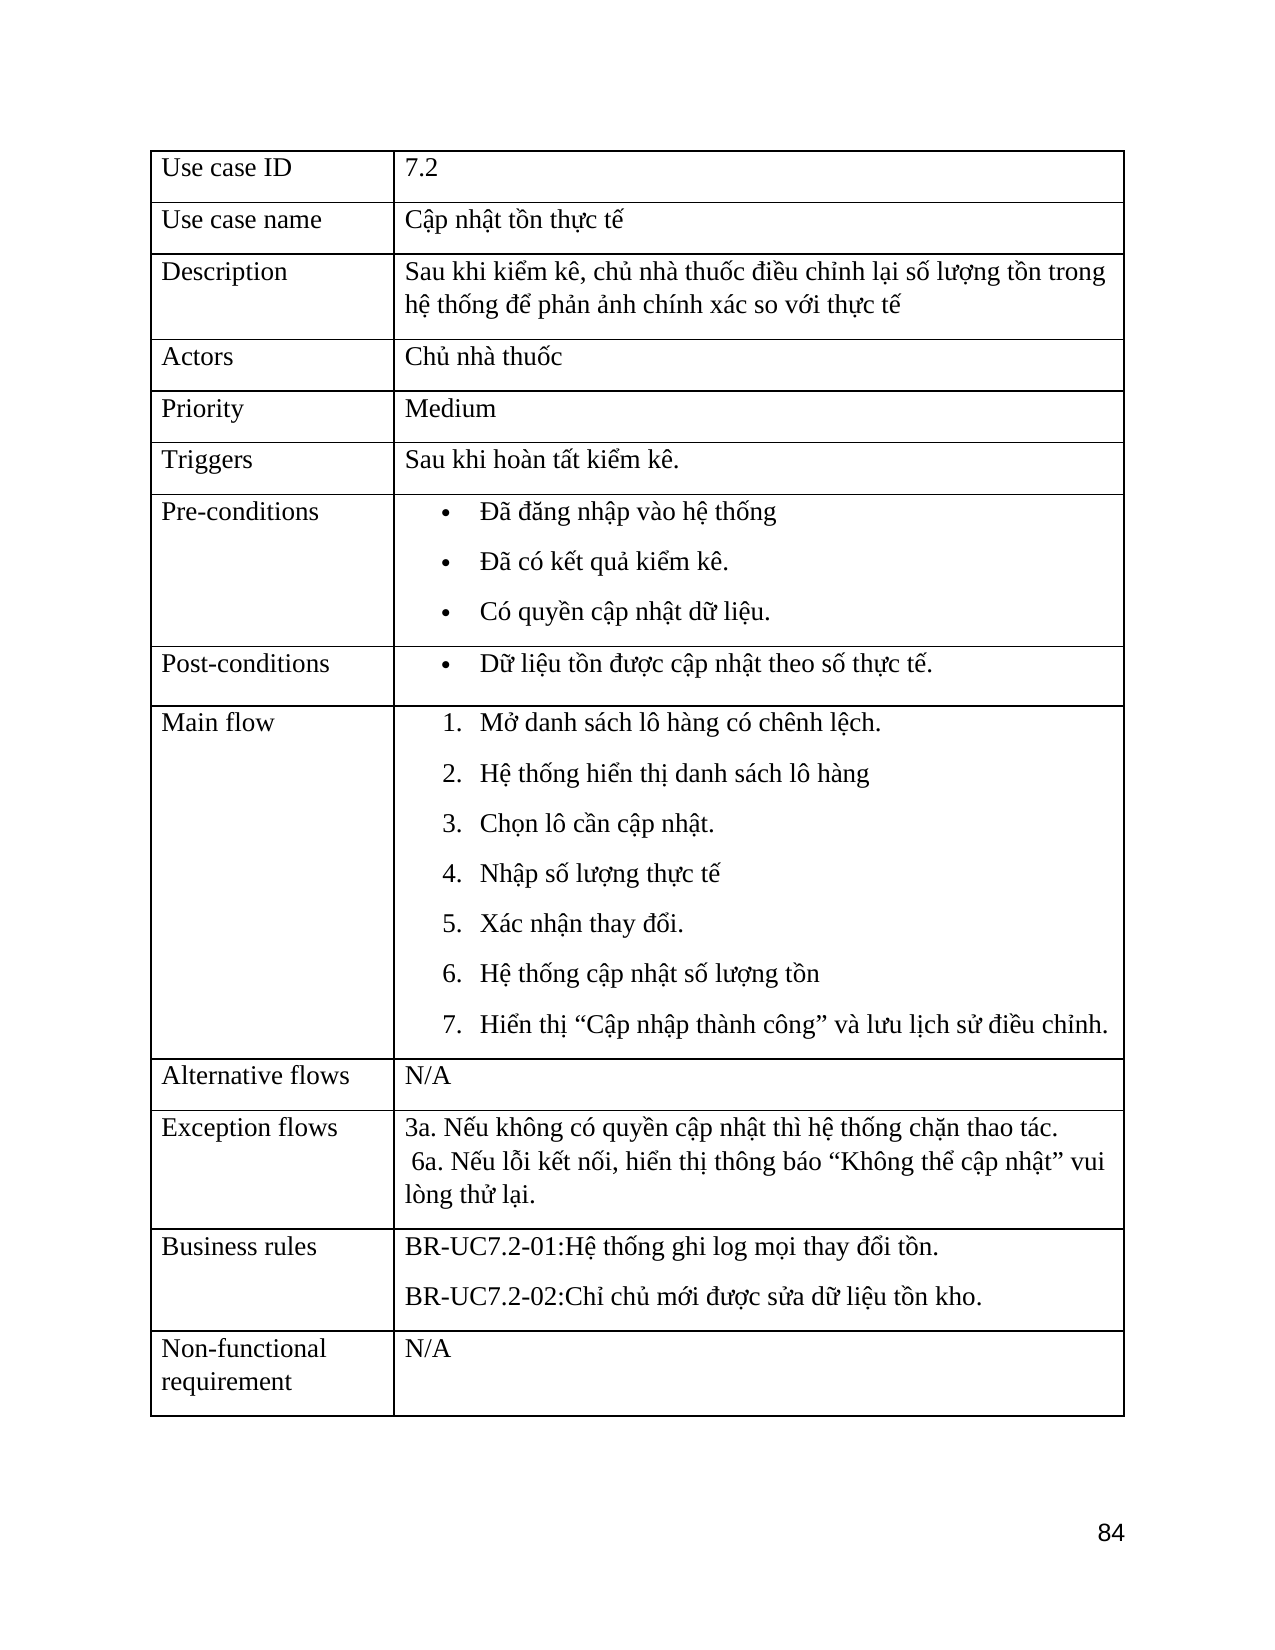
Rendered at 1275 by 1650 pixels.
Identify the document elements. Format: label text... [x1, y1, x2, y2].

table_cell Mở danh sách lô hàng có chênh lệch. Hệ thống hiển thị danh sách lô hàng Chọn lô cần cập nhật. Nhập số lượng thực tế Xác nhận thay đổi. Hệ thống cập nhật số lượng tồn Hiển thị “Cập nhập thành công” và lưu lịch sử điều chỉnh. [395, 707, 1123, 1058]
table_cell 3a. Nếu không có quyền cập nhật thì hệ thống chặn thao tác. 6a. Nếu lỗi kết nối, hiển thị thông báo “Không thể cập nhật” vui lòng thử lại. [395, 1111, 1123, 1228]
table_cell Medium [395, 392, 1123, 442]
table_cell Post-conditions [152, 647, 393, 705]
table_cell Đã đăng nhập vào hệ thống Đã có kết quả kiểm kê. Có quyền cập nhật dữ liệu. [395, 495, 1123, 646]
table_header 7.2 [395, 152, 1123, 202]
table_cell Actors [152, 340, 393, 390]
table_cell Priority [152, 392, 393, 442]
table_cell Triggers [152, 443, 393, 493]
table_cell Alternative flows [152, 1060, 393, 1109]
table_cell Business rules [152, 1230, 393, 1330]
table_cell Exception flows [152, 1111, 393, 1228]
table_cell N/A [395, 1060, 1123, 1109]
table_cell Sau khi kiểm kê, chủ nhà thuốc điều chỉnh lại số lượng tồn trong hệ thống để phản ảnh chính xác so với thực tế [395, 255, 1123, 338]
table_cell Dữ liệu tồn được cập nhật theo số thực tế. [395, 647, 1123, 705]
table_cell Cập nhật tồn thực tế [395, 203, 1123, 253]
table_cell Chủ nhà thuốc [395, 340, 1123, 390]
table_header Use case ID [152, 152, 393, 202]
table_cell Sau khi hoàn tất kiểm kê. [395, 443, 1123, 493]
table_cell Pre-conditions [152, 495, 393, 646]
table_cell Main flow [152, 707, 393, 1058]
table_cell Non-functional requirement [152, 1332, 393, 1415]
table_cell Use case name [152, 203, 393, 253]
table_cell Description [152, 255, 393, 338]
table_cell N/A [395, 1332, 1123, 1415]
table_cell BR-UC7.2-01:Hệ thống ghi log mọi thay đổi tồn. BR-UC7.2-02:Chỉ chủ mới được sửa dữ liệu tồn kho. [395, 1230, 1123, 1330]
